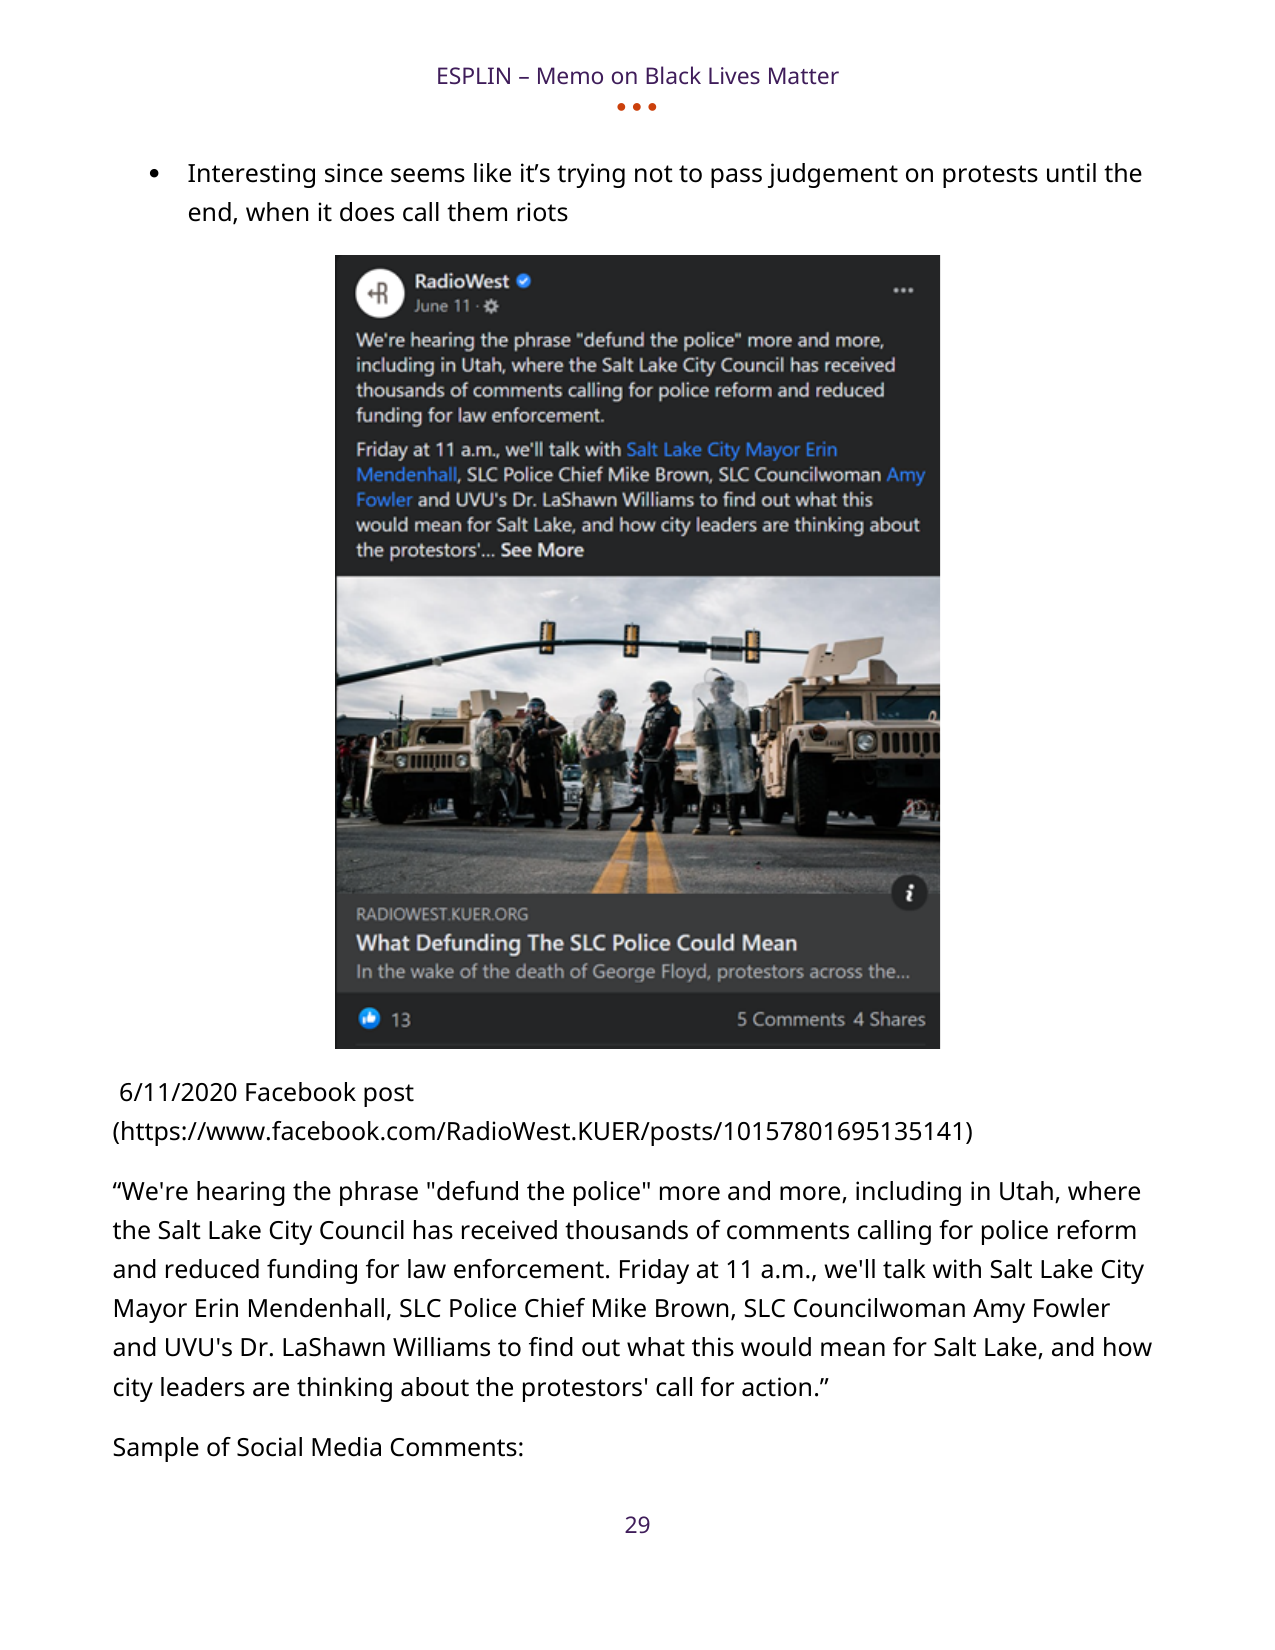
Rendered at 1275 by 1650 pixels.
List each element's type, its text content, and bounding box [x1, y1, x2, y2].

text Sample of Social Media Comments: [112, 1429, 1162, 1463]
picture [335, 255, 940, 1049]
text 6/11/2020 Facebook post (https://www.facebook.com/RadioWest.KUER/posts/10157801695135141) [112, 1074, 1162, 1147]
list Interesting since seems like it’s trying not to pass judgement on protests until the end, when it does call them riots [150, 156, 1162, 229]
text “We're hearing the phrase "defund the police" more and more, including in Utah, where the Salt Lake City Council has received thousands of comments calling for police reform and reduced funding for law enforcement. Friday at 11 a.m., we'll talk with Salt Lake City Mayor Erin Mendenhall, SLC Police Chief Mike Brown, SLC Councilwoman Amy Fowler and UVU's Dr. LaShawn Williams to find out what this would mean for Salt Lake, and how city leaders are thinking about the protestors' call for action.” [112, 1173, 1162, 1403]
